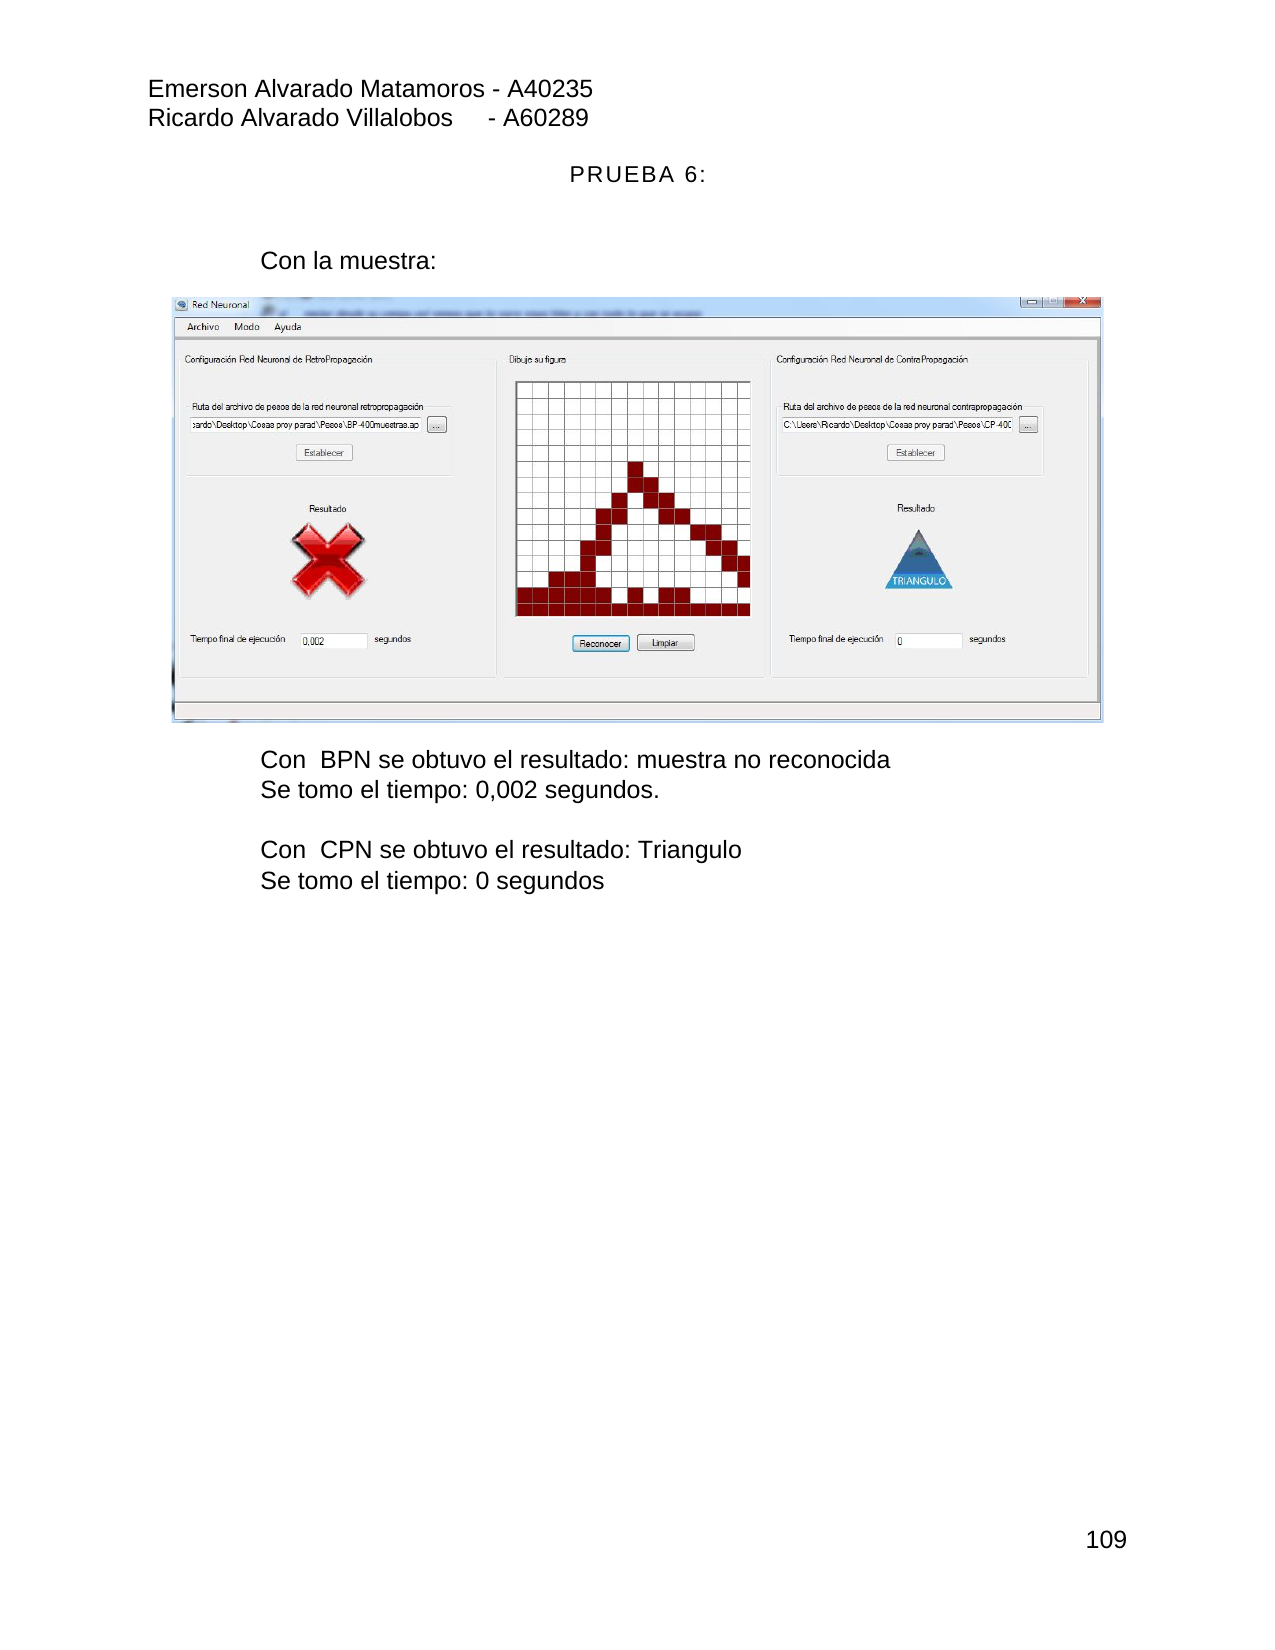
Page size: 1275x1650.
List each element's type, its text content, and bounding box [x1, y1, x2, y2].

subtitle Prueba 6: [148, 161, 1127, 188]
list Con BPN se obtuvo el resultado: muestra no reconocida [260, 745, 1127, 774]
list Con CPN se obtuvo el resultado: Triangulo [260, 836, 1127, 864]
list Se tomo el tiempo: 0,002 segundos. [260, 775, 1127, 804]
picture [171, 297, 1104, 723]
list Se tomo el tiempo: 0 segundos [260, 866, 1127, 894]
list Con la muestra: [260, 246, 1127, 275]
